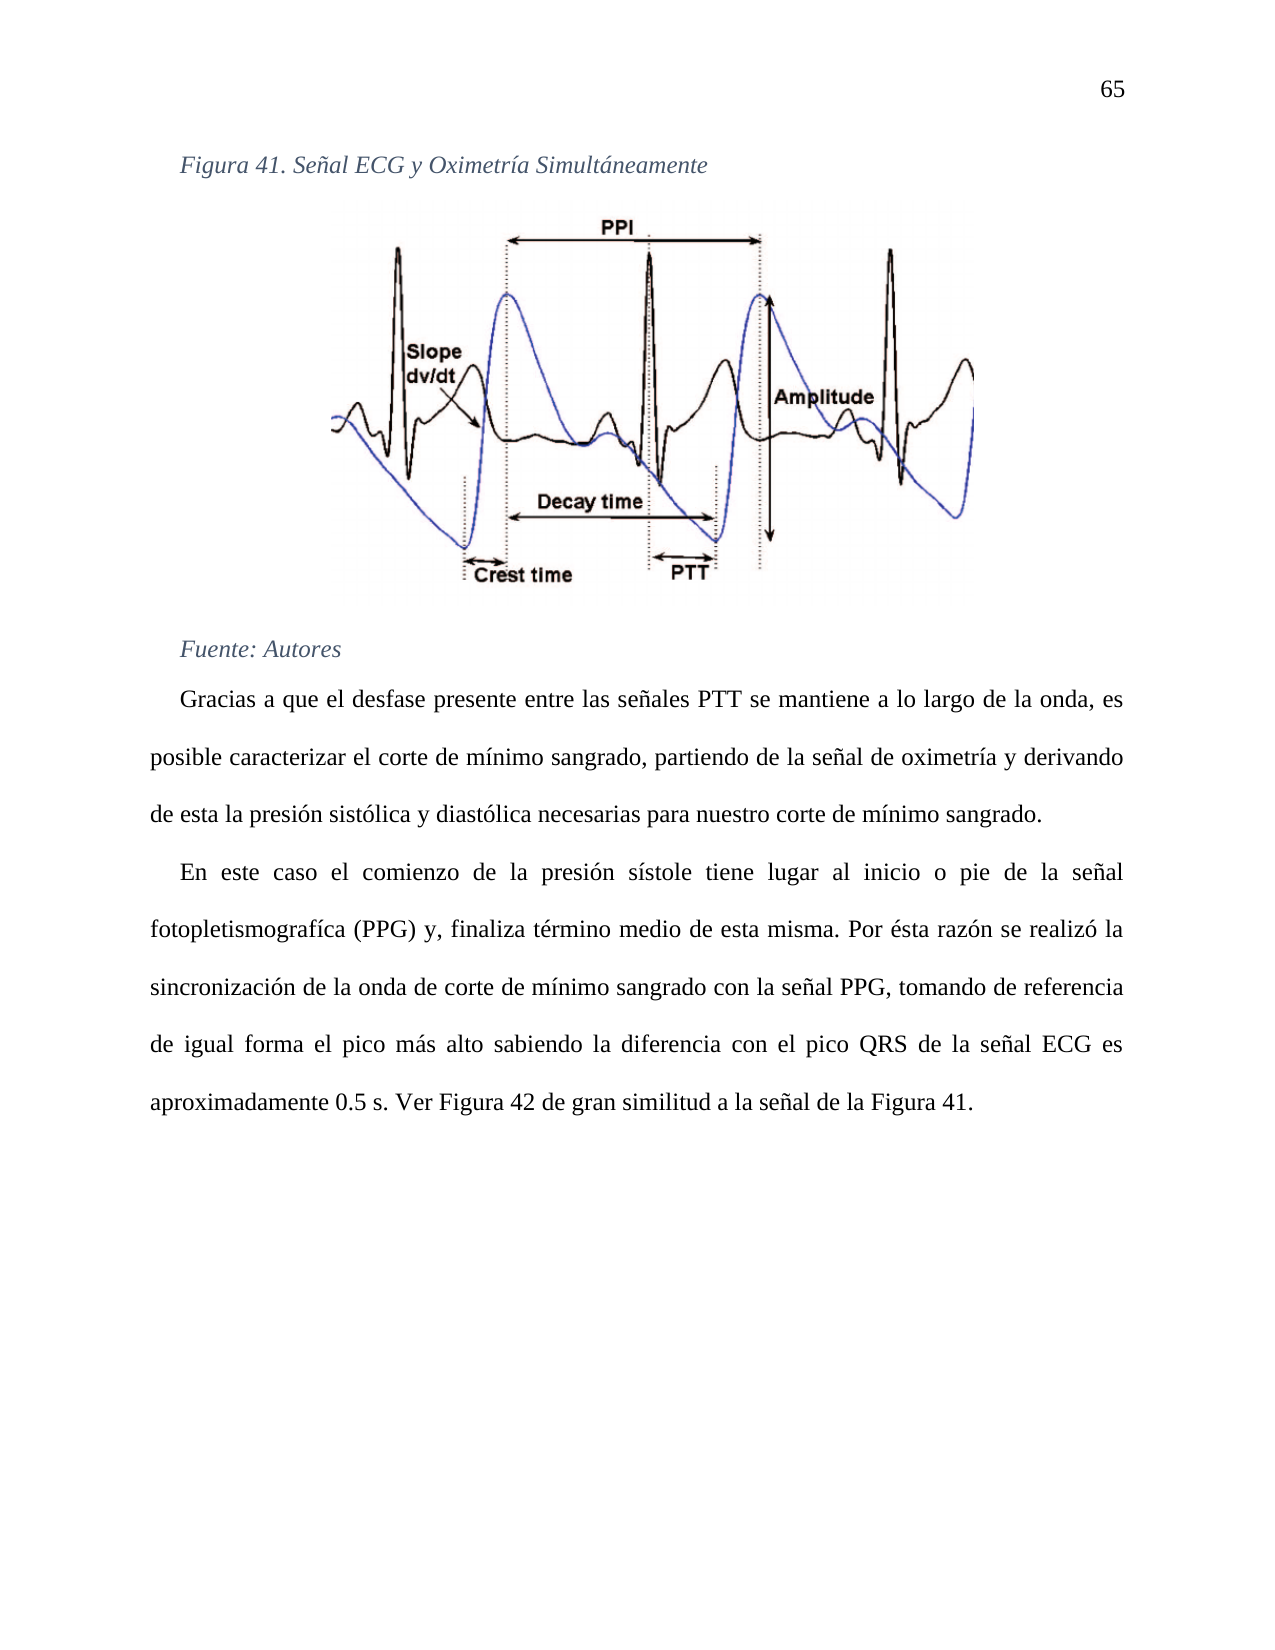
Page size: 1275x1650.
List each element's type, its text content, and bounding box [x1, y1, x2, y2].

text Figura 41. Señal ECG y Oximetría Simultáneamente [150, 150, 1125, 179]
picture [330, 199, 974, 606]
text Fuente: Autores [150, 634, 1125, 663]
text En este caso el comienzo de la presión sístole tiene lugar al inicio o pie de la señal fotopletismografíca (PPG) y, finaliza término medio de esta misma. Por ésta razón se realizó la sincronización de la onda de corte de mínimo sangrado con la señal PPG, tomando de referencia de igual forma el pico más alto sabiendo la diferencia con el pico QRS de la señal ECG es aproximadamente 0.5 s. Ver Figura 42 de gran similitud a la señal de la Figura 41. [150, 857, 1125, 1115]
text Gracias a que el desfase presente entre las señales PTT se mantiene a lo largo de la onda, es posible caracterizar el corte de mínimo sangrado, partiendo de la señal de oximetría y derivando de esta la presión sistólica y diastólica necesarias para nuestro corte de mínimo sangrado. [150, 684, 1125, 828]
